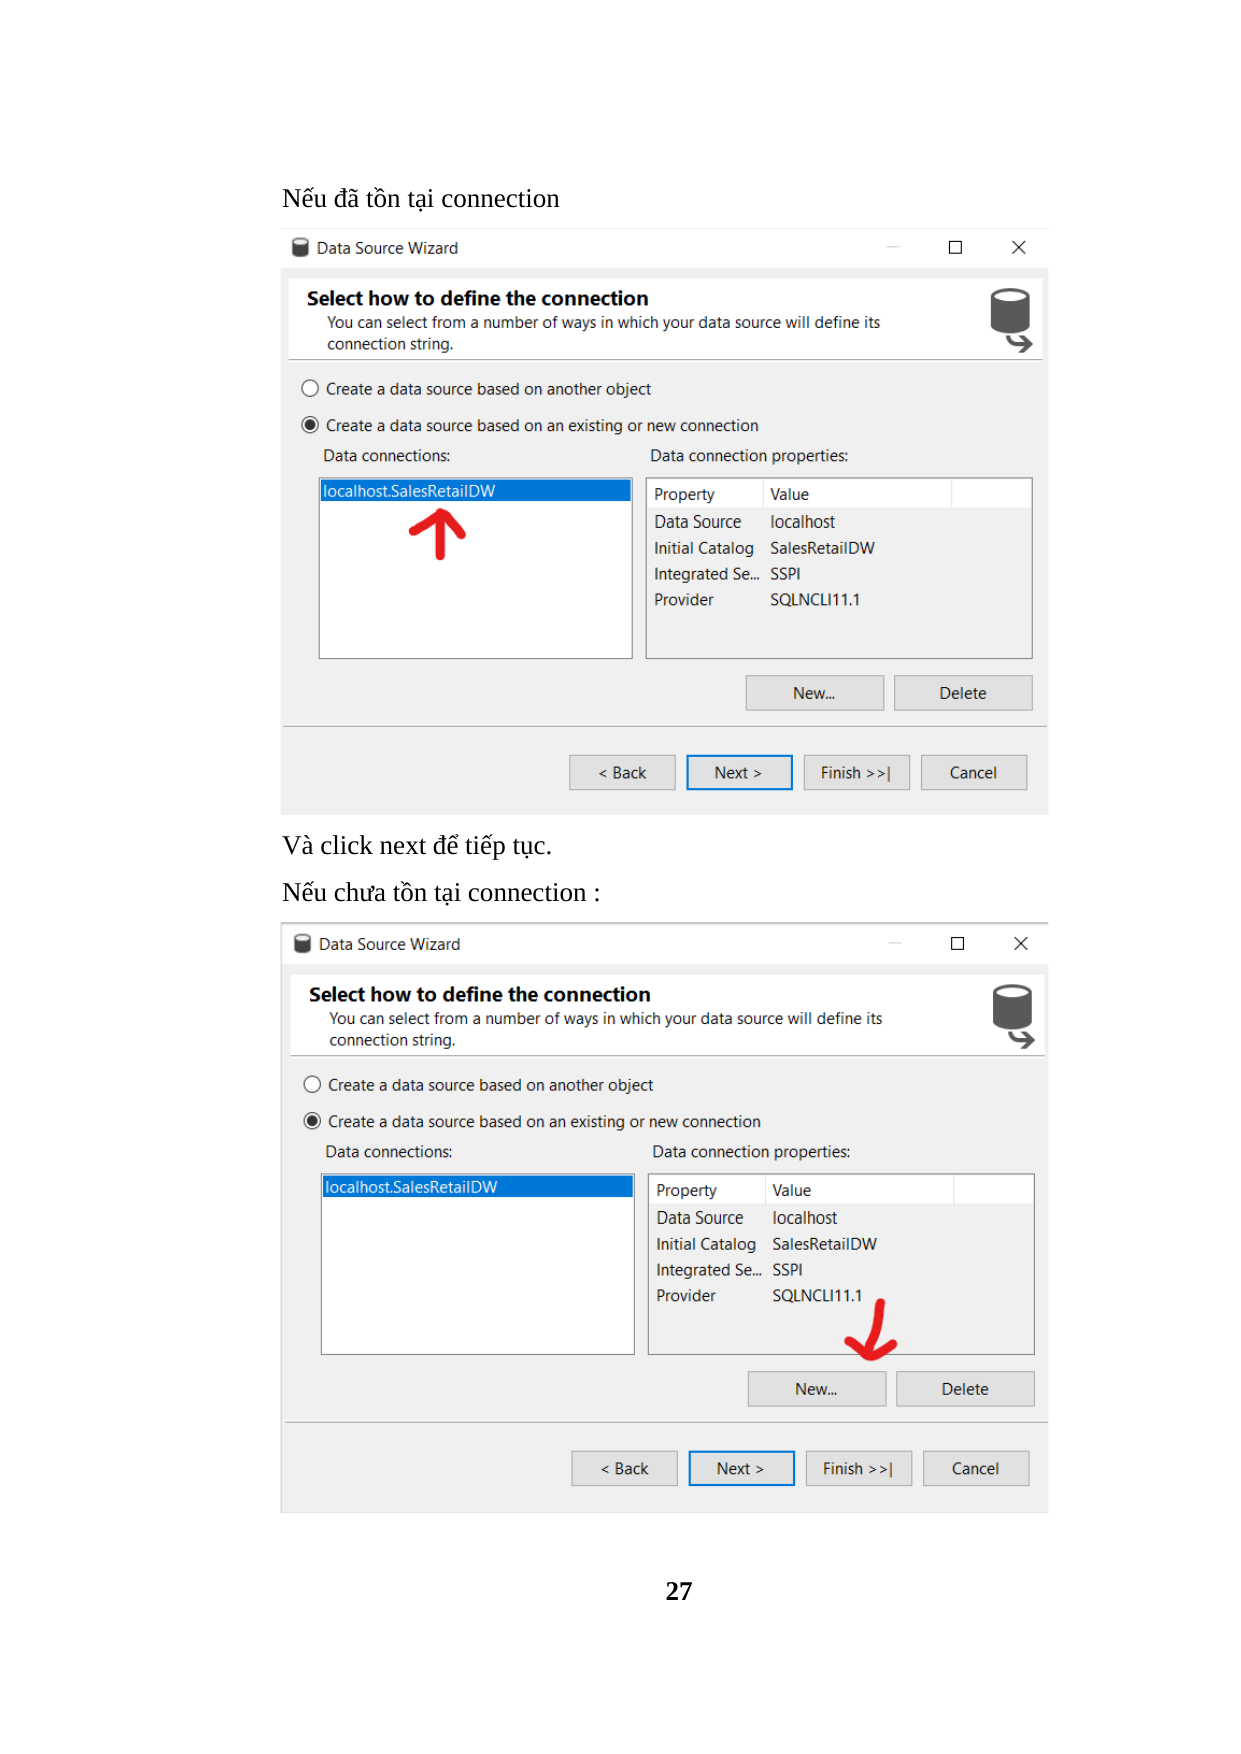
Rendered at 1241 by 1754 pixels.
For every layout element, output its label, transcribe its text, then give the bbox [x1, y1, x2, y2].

picture [280, 922, 1049, 1513]
text Và click next để tiếp tục. [207, 829, 1122, 860]
text Nếu đã tồn tại connection [207, 182, 1122, 213]
picture [280, 228, 1049, 815]
text Nếu chưa tồn tại connection : [207, 876, 1122, 907]
